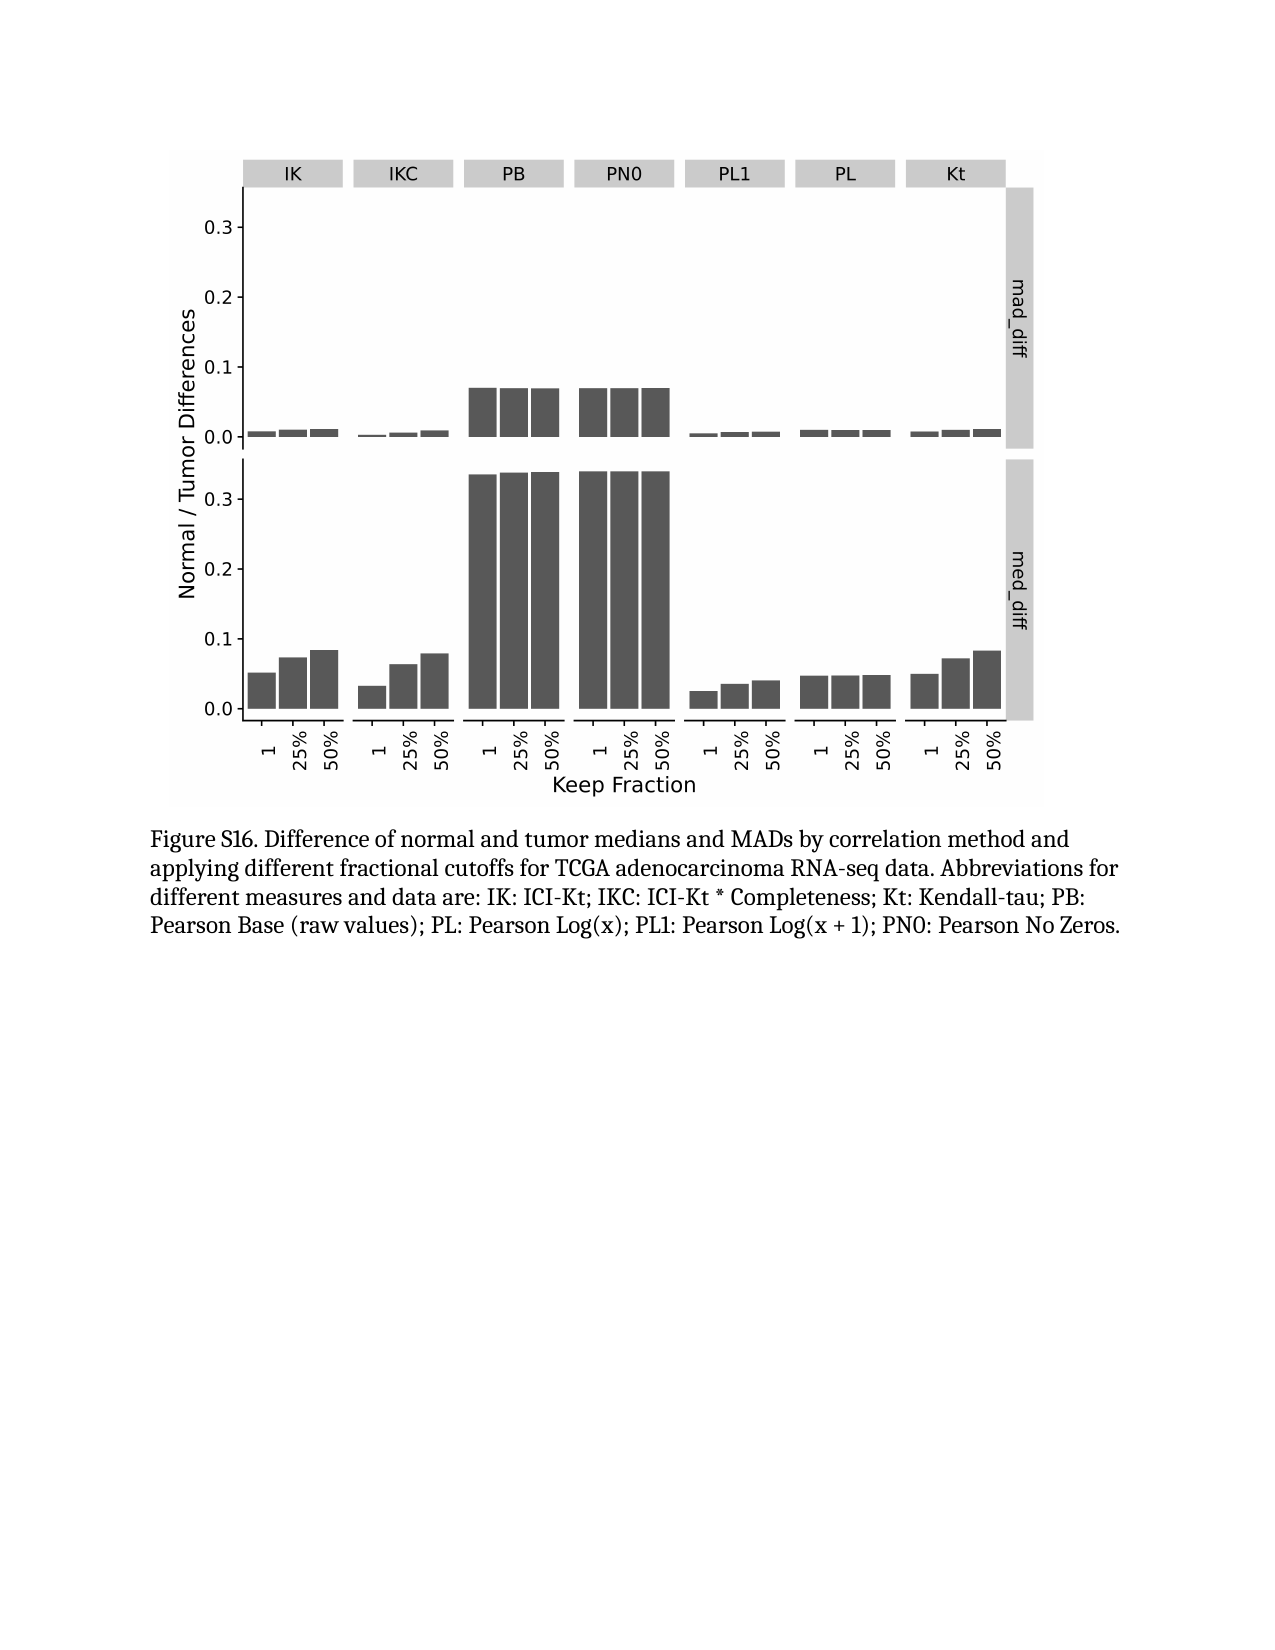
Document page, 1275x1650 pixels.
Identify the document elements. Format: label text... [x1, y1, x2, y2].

picture [168, 150, 1044, 807]
text Figure S16. Difference of normal and tumor medians and MADs by correlation method and applying different fractional cutoffs for TCGA adenocarcinoma RNA-seq data. Abbreviations for different measures and data are: IK: ICI-Kt; IKC: ICI-Kt * Completeness; Kt: Kendall-tau; PB: Pearson Base (raw values); PL: Pearson Log(x); PL1: Pearson Log(x + 1); PN0: Pearson No Zeros. [150, 825, 1125, 940]
